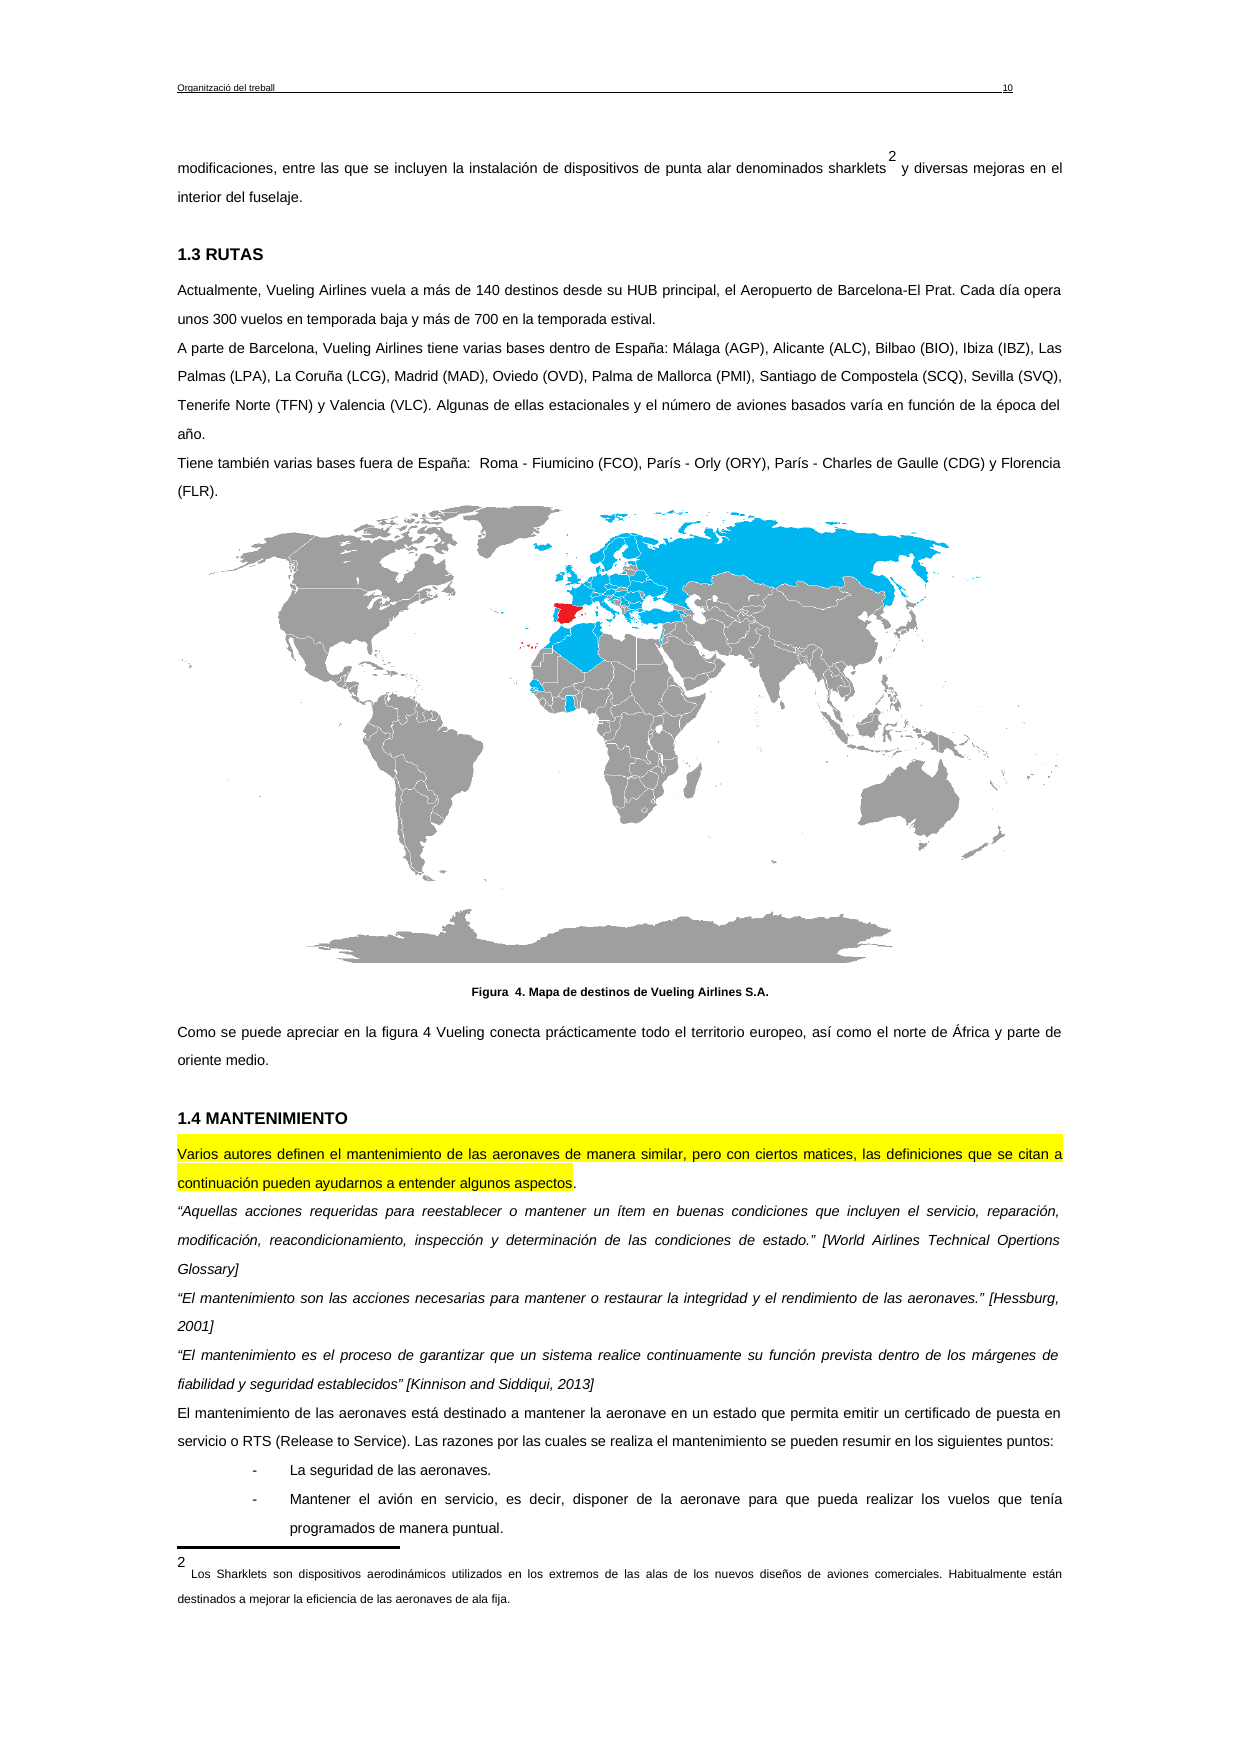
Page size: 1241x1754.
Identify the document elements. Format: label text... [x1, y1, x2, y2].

text “El mantenimiento son las acciones necesarias para mantener o restaurar la integridad y el rendimiento de las aeronaves.” [Hessburg, 2001] [177, 1277, 1063, 1335]
text A parte de Barcelona, Vueling Airlines tiene varias bases dentro de España: Málaga (AGP), Alicante (ALC), Bilbao (BIO), Ibiza (IBZ), Las Palmas (LPA), La Coruña (LCG), Madrid (MAD), Oviedo (OVD), Palma de Mallorca (PMI), Santiago de Compostela (SCQ), Sevilla (SVQ), Tenerife Norte (TFN) y Valencia (VLC). Algunas de ellas estacionales y el número de aviones basados varía en función de la época del año. [177, 327, 1063, 442]
text El mantenimiento de las aeronaves está destinado a mantener la aeronave en un estado que permita emitir un certificado de puesta en servicio o RTS (Release to Service). Las razones por las cuales se realiza el mantenimiento se pueden resumir en los siguientes puntos: [177, 1392, 1063, 1450]
text Tiene también varias bases fuera de España: Roma - Fiumicino (FCO), París - Orly (ORY), París - Charles de Gaulle (CDG) y Florencia (FLR). [177, 442, 1063, 500]
picture [177, 500, 1064, 963]
list Mantener el avión en servicio, es decir, disponer de la aeronave para que pueda realizar los vuelos que tenía programados de manera puntual. [252, 1479, 1063, 1536]
text “Aquellas acciones requeridas para reestablecer o mantener un ítem en buenas condiciones que incluyen el servicio, reparación, modificación, reacondicionamiento, inspección y determinación de las condiciones de estado.” [World Airlines Technical Opertions Glossary] [177, 1191, 1063, 1277]
text “El mantenimiento es el proceso de garantizar que un sistema realice continuamente su función prevista dentro de los márgenes de fiabilidad y seguridad establecidos” [Kinnison and Siddiqui, 2013] [177, 1335, 1063, 1392]
text Varios autores definen el mantenimiento de las aeronaves de manera similar, pero con ciertos matices, las definiciones que se citan a continuación pueden ayudarnos a entender algunos aspectos. [177, 1162, 1063, 1191]
list La seguridad de las aeronaves. [252, 1450, 1063, 1479]
text 1.4 MANTENIMIENTO [177, 1094, 1063, 1127]
text 1.3 RUTAS [177, 230, 1063, 264]
text Actualmente, Vueling Airlines vuela a más de 140 destinos desde su HUB principal, el Aeropuerto de Barcelona-El Prat. Cada día opera unos 300 vuelos en temporada baja y más de 700 en la temporada estival. [177, 270, 1063, 327]
text Como se puede apreciar en la figura 4 Vueling conecta prácticamente todo el territorio europeo, así como el norte de África y parte de oriente medio. [177, 1011, 1063, 1069]
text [177, 148, 1063, 205]
